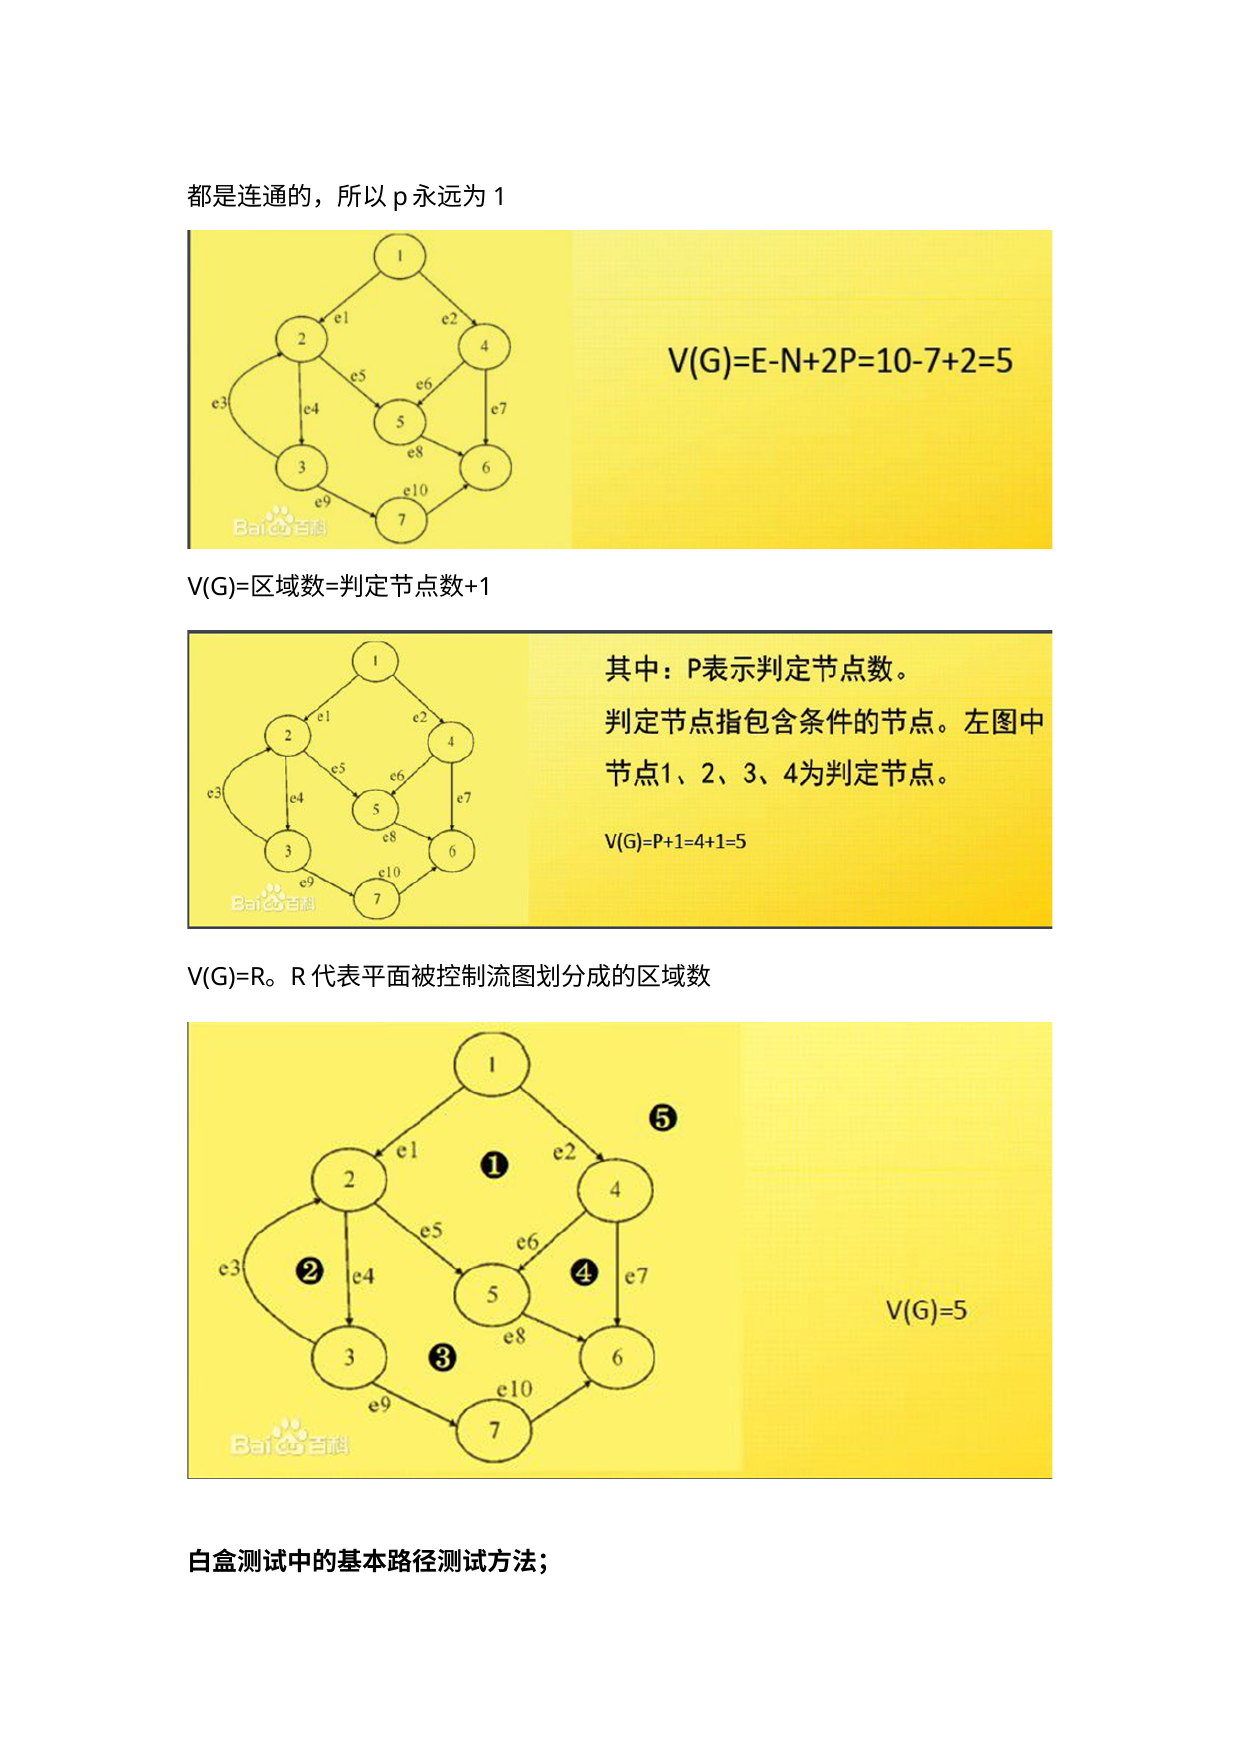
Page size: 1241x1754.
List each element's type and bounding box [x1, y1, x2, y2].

picture [187, 1022, 1053, 1479]
picture [187, 630, 1053, 929]
picture [187, 230, 1053, 549]
